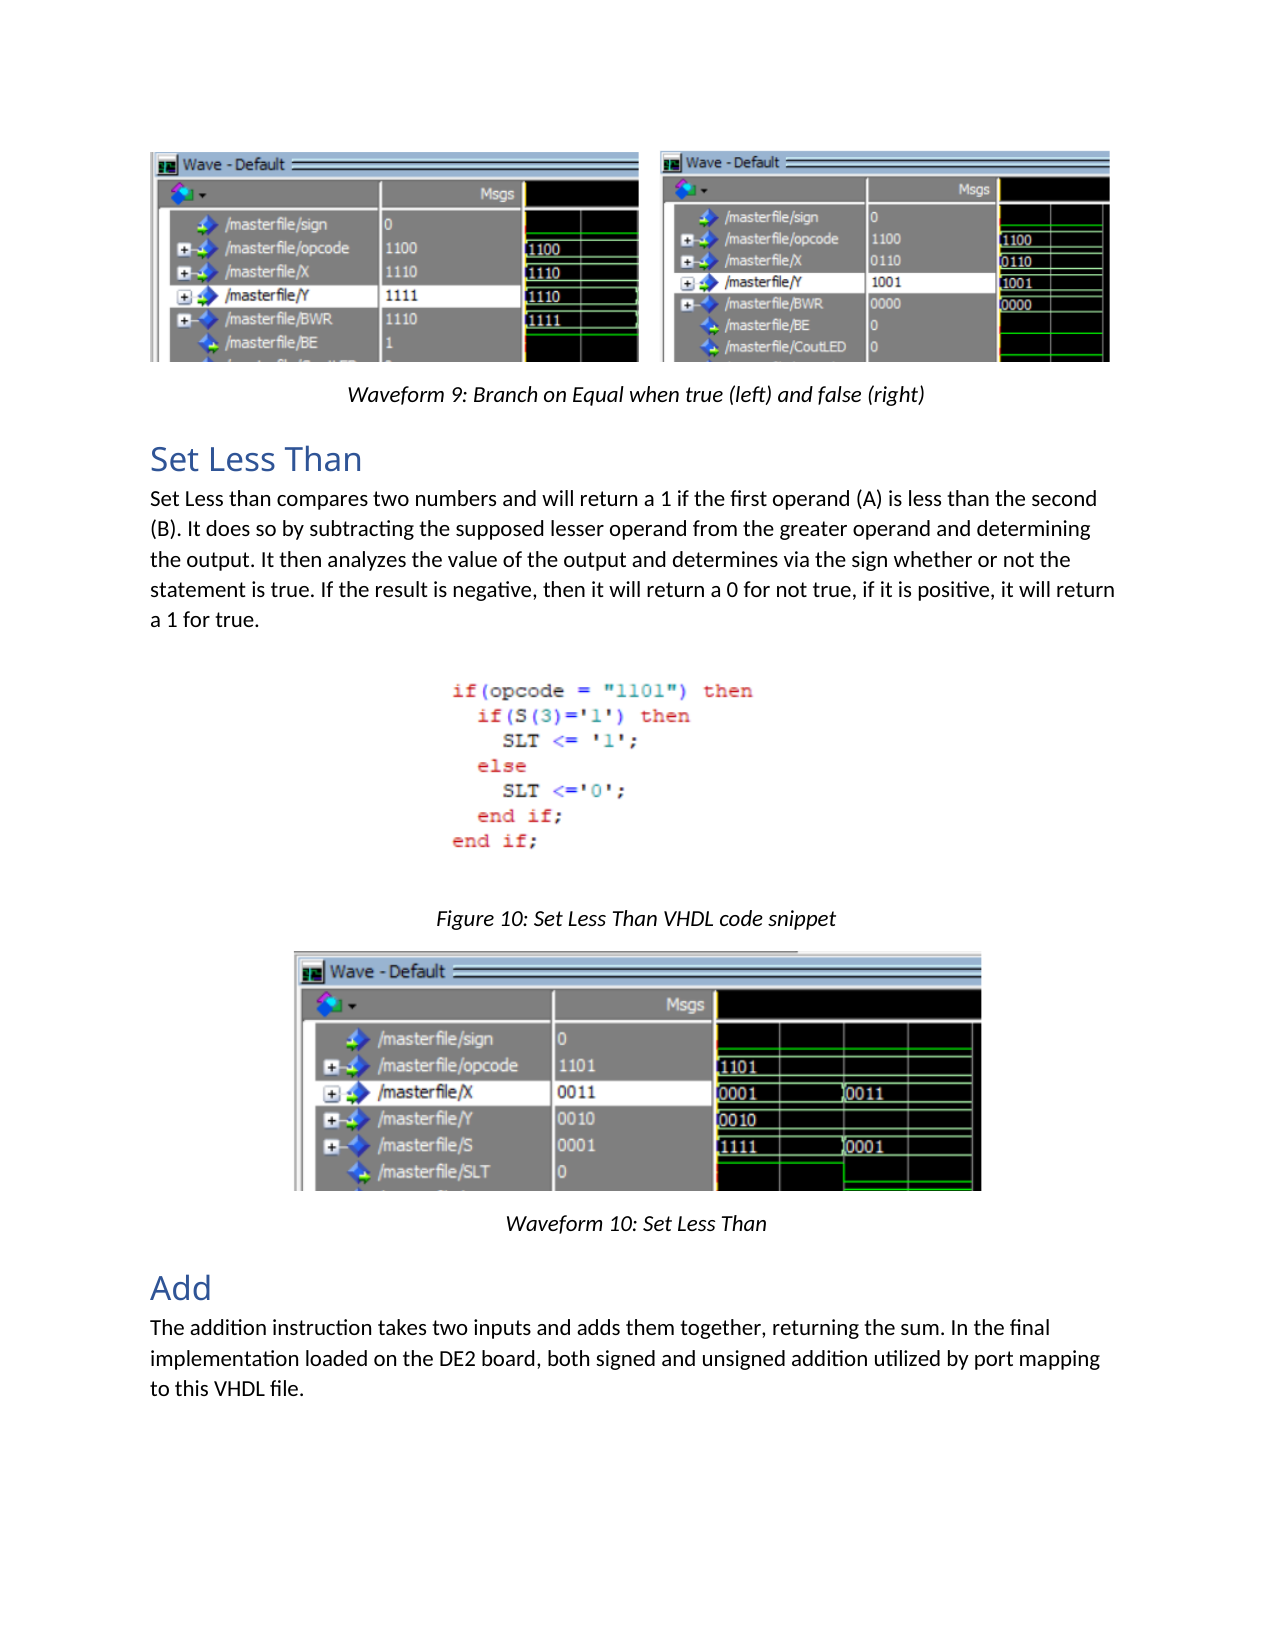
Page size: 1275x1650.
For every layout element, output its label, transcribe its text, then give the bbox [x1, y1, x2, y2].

picture [423, 652, 852, 886]
text Waveform 10: Set Less Than [150, 1209, 1125, 1237]
text Waveform 9: Branch on Equal when true (left) and false (right) [150, 380, 1125, 408]
subtitle Set Less Than [150, 435, 1125, 481]
picture [659, 150, 1110, 362]
text The addition instruction takes two inputs and adds them together, returning the sum. In the final implementation loaded on the DE2 board, both signed and unsigned addition utilized by port mapping to this VHDL file. [150, 1313, 1125, 1402]
picture [150, 152, 639, 362]
subtitle Add [150, 1264, 1125, 1310]
text Set Less than compares two numbers and will return a 1 if the first operand (A) is less than the second (B). It does so by subtracting the supposed lesser operand from the greater operand and determining the output. It then analyzes the value of the output and determines via the sign whether or not the statement is true. If the result is negative, then it will return a 0 for not true, if it is positive, it will return a 1 for true. [150, 484, 1125, 633]
text Figure 10: Set Less Than VHDL code snippet [150, 904, 1125, 932]
picture [293, 951, 982, 1191]
